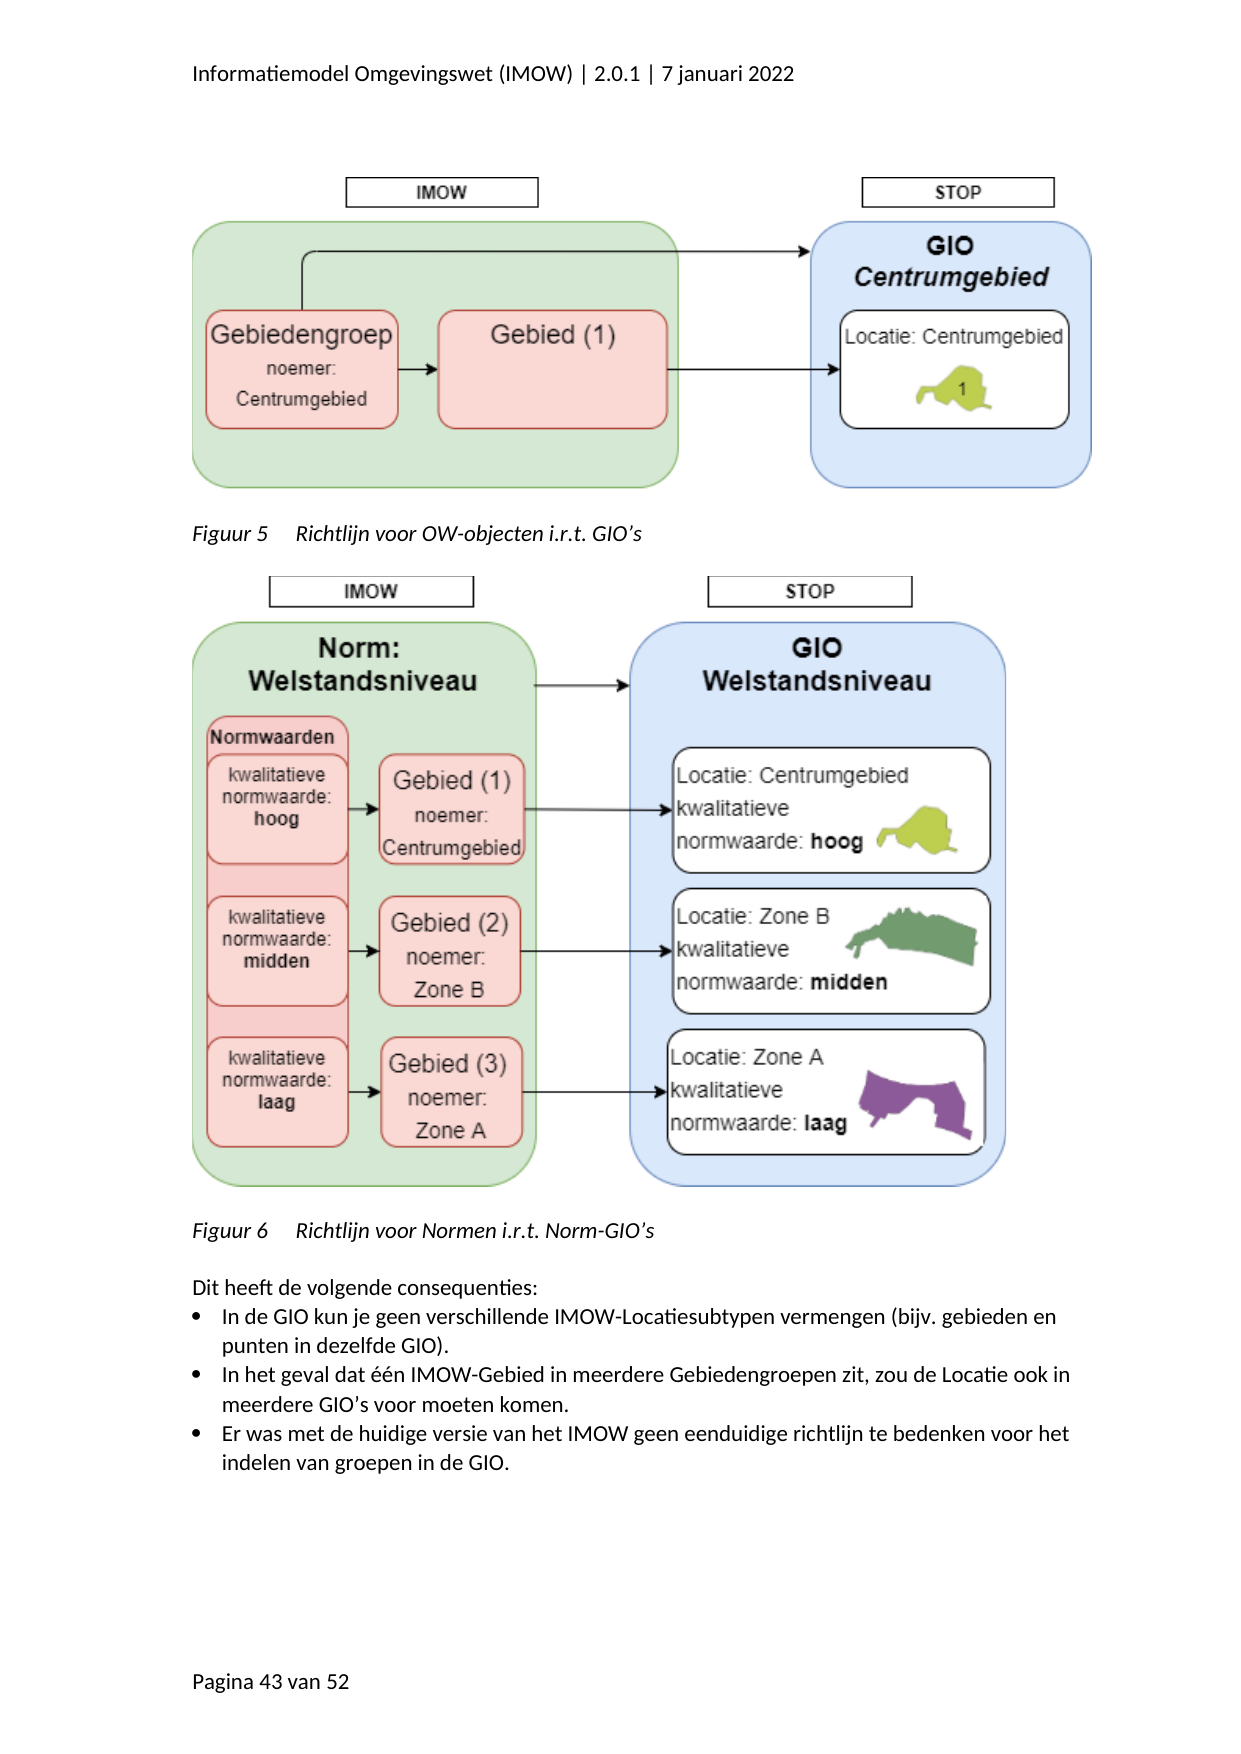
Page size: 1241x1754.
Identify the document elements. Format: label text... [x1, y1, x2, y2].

text Dit heeft de volgende consequenties: [192, 1273, 1092, 1301]
text Richtlijn voor Normen i.r.t. Norm-GIO’s [192, 1216, 1092, 1244]
text In de GIO kun je geen verschillende IMOW-Locatiesubtypen vermengen (bijv. gebieden en punten in dezelfde GIO). [192, 1301, 1092, 1359]
text Richtlijn voor OW-objecten i.r.t. GIO’s [192, 519, 1092, 547]
picture [192, 177, 1092, 490]
text Er was met de huidige versie van het IMOW geen eenduidige richtlijn te bedenken voor het indelen van groepen in de GIO. [192, 1418, 1092, 1476]
text In het geval dat één IMOW-Gebied in meerdere Gebiedengroepen zit, zou de Locatie ook in meerdere GIO’s voor moeten komen. [192, 1359, 1092, 1418]
picture [192, 576, 1007, 1187]
